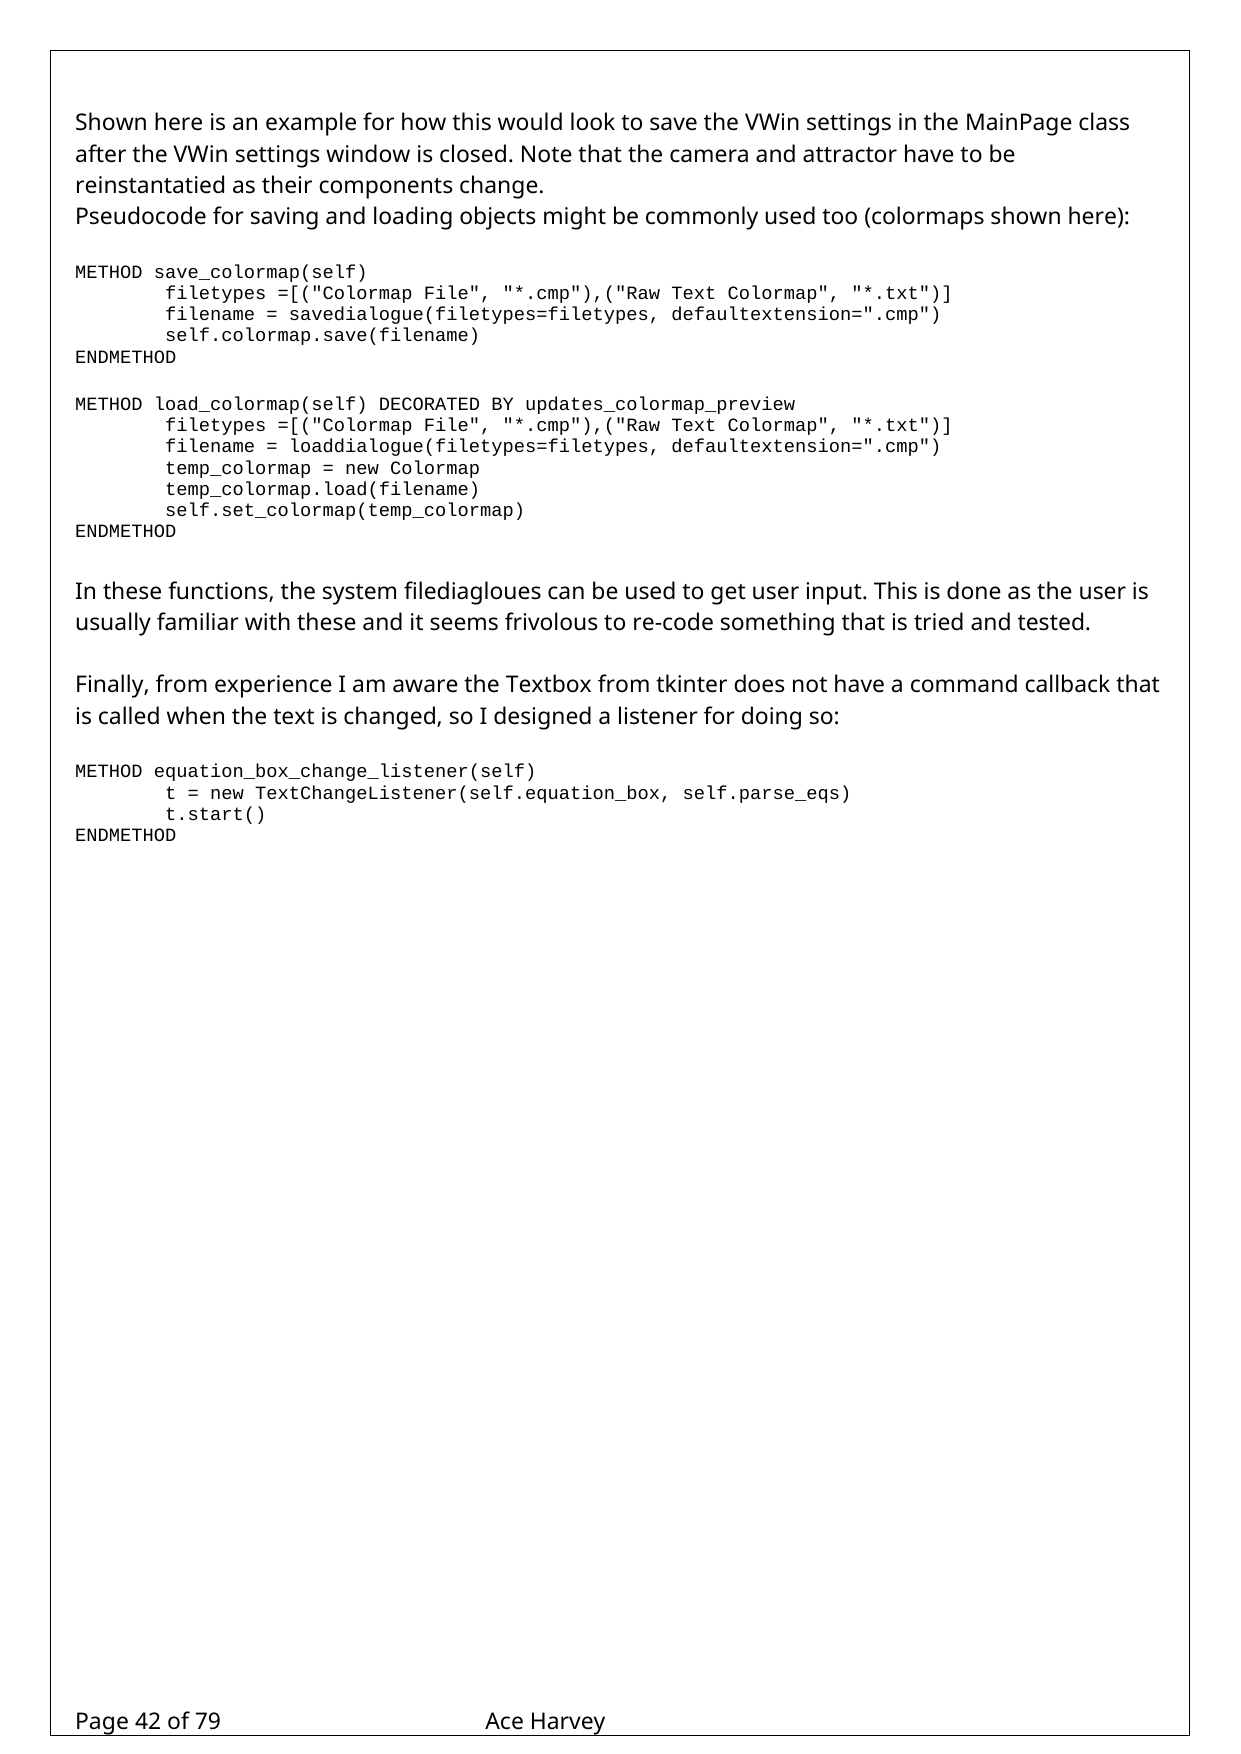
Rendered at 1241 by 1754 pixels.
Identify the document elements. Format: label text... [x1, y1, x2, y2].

text filename = savedialogue(filetypes=filetypes, defaultextension=".cmp") [75, 305, 1165, 326]
text Shown here is an example for how this would look to save the VWin settings in the MainPage class after the VWin settings window is closed. Note that the camera and attractor have to be reinstantatied as their components change. [75, 106, 1165, 200]
text filetypes =[("Colormap File", "*.cmp"),("Raw Text Colormap", "*.txt")] [75, 416, 1165, 437]
text self.colormap.save(filename) [75, 326, 1165, 347]
text filetypes =[("Colormap File", "*.cmp"),("Raw Text Colormap", "*.txt")] [75, 284, 1165, 305]
text t = new TextChangeListener(self.equation_box, self.parse_eqs) [75, 783, 1165, 805]
text ENDMETHOD [75, 347, 1165, 369]
text temp_colormap.load(filename) [75, 480, 1165, 501]
text t.start() [75, 805, 1165, 826]
text ENDMETHOD [75, 826, 1165, 847]
text METHOD save_colormap(self) [75, 262, 1165, 284]
text METHOD load_colormap(self) DECORATED BY updates_colormap_preview [75, 395, 1165, 416]
text ENDMETHOD [75, 522, 1165, 543]
text METHOD equation_box_change_listener(self) [75, 762, 1165, 783]
text Pseudocode for saving and loading objects might be commonly used too (colormaps shown here): [75, 200, 1165, 231]
text filename = loaddialogue(filetypes=filetypes, defaultextension=".cmp") [75, 437, 1165, 458]
text Finally, from experience I am aware the Textbox from tkinter does not have a command callback that is called when the text is changed, so I designed a listener for doing so: [75, 668, 1165, 731]
text self.set_colormap(temp_colormap) [75, 501, 1165, 522]
text temp_colormap = new Colormap [75, 458, 1165, 480]
text In these functions, the system filediagloues can be used to get user input. This is done as the user is usually familiar with these and it seems frivolous to re-code something that is tried and tested. [75, 575, 1165, 637]
